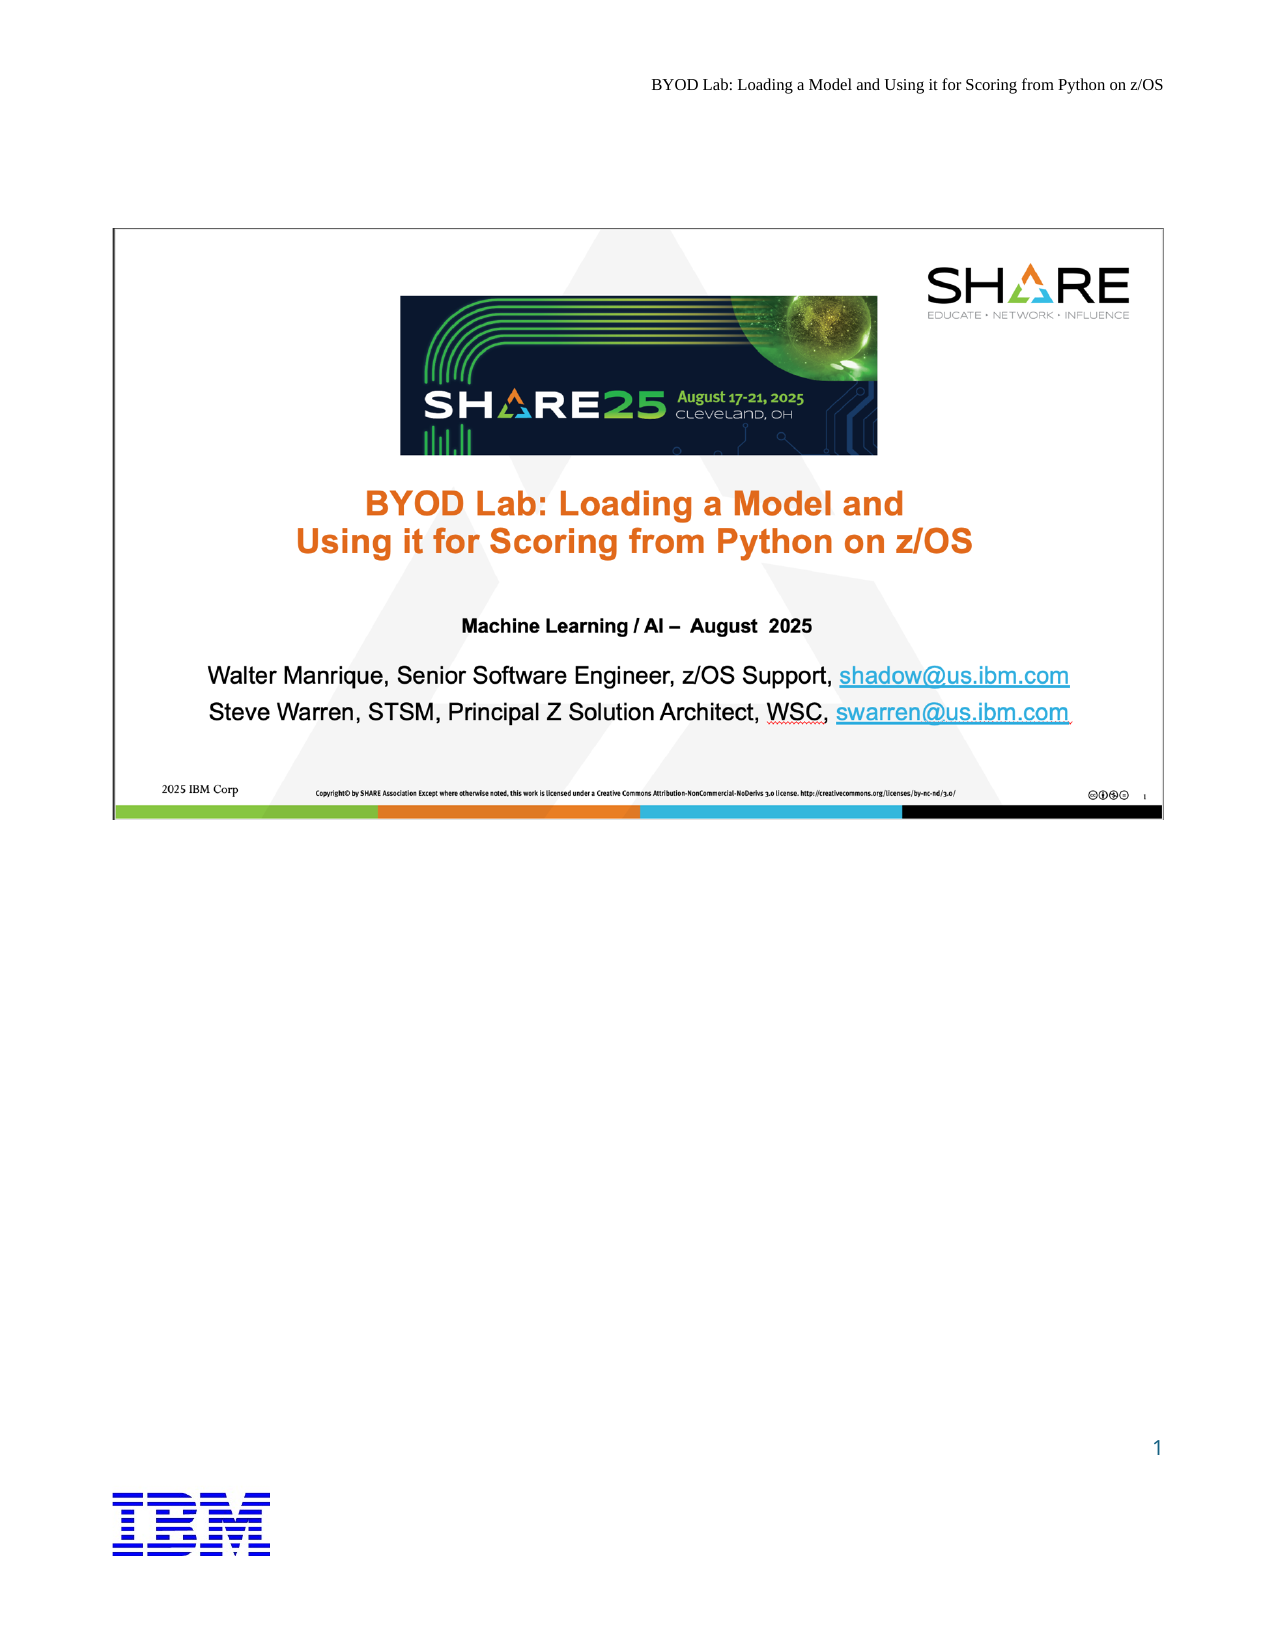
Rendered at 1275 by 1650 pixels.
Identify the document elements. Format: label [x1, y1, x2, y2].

picture [112, 228, 1164, 820]
picture [112, 1461, 270, 1556]
